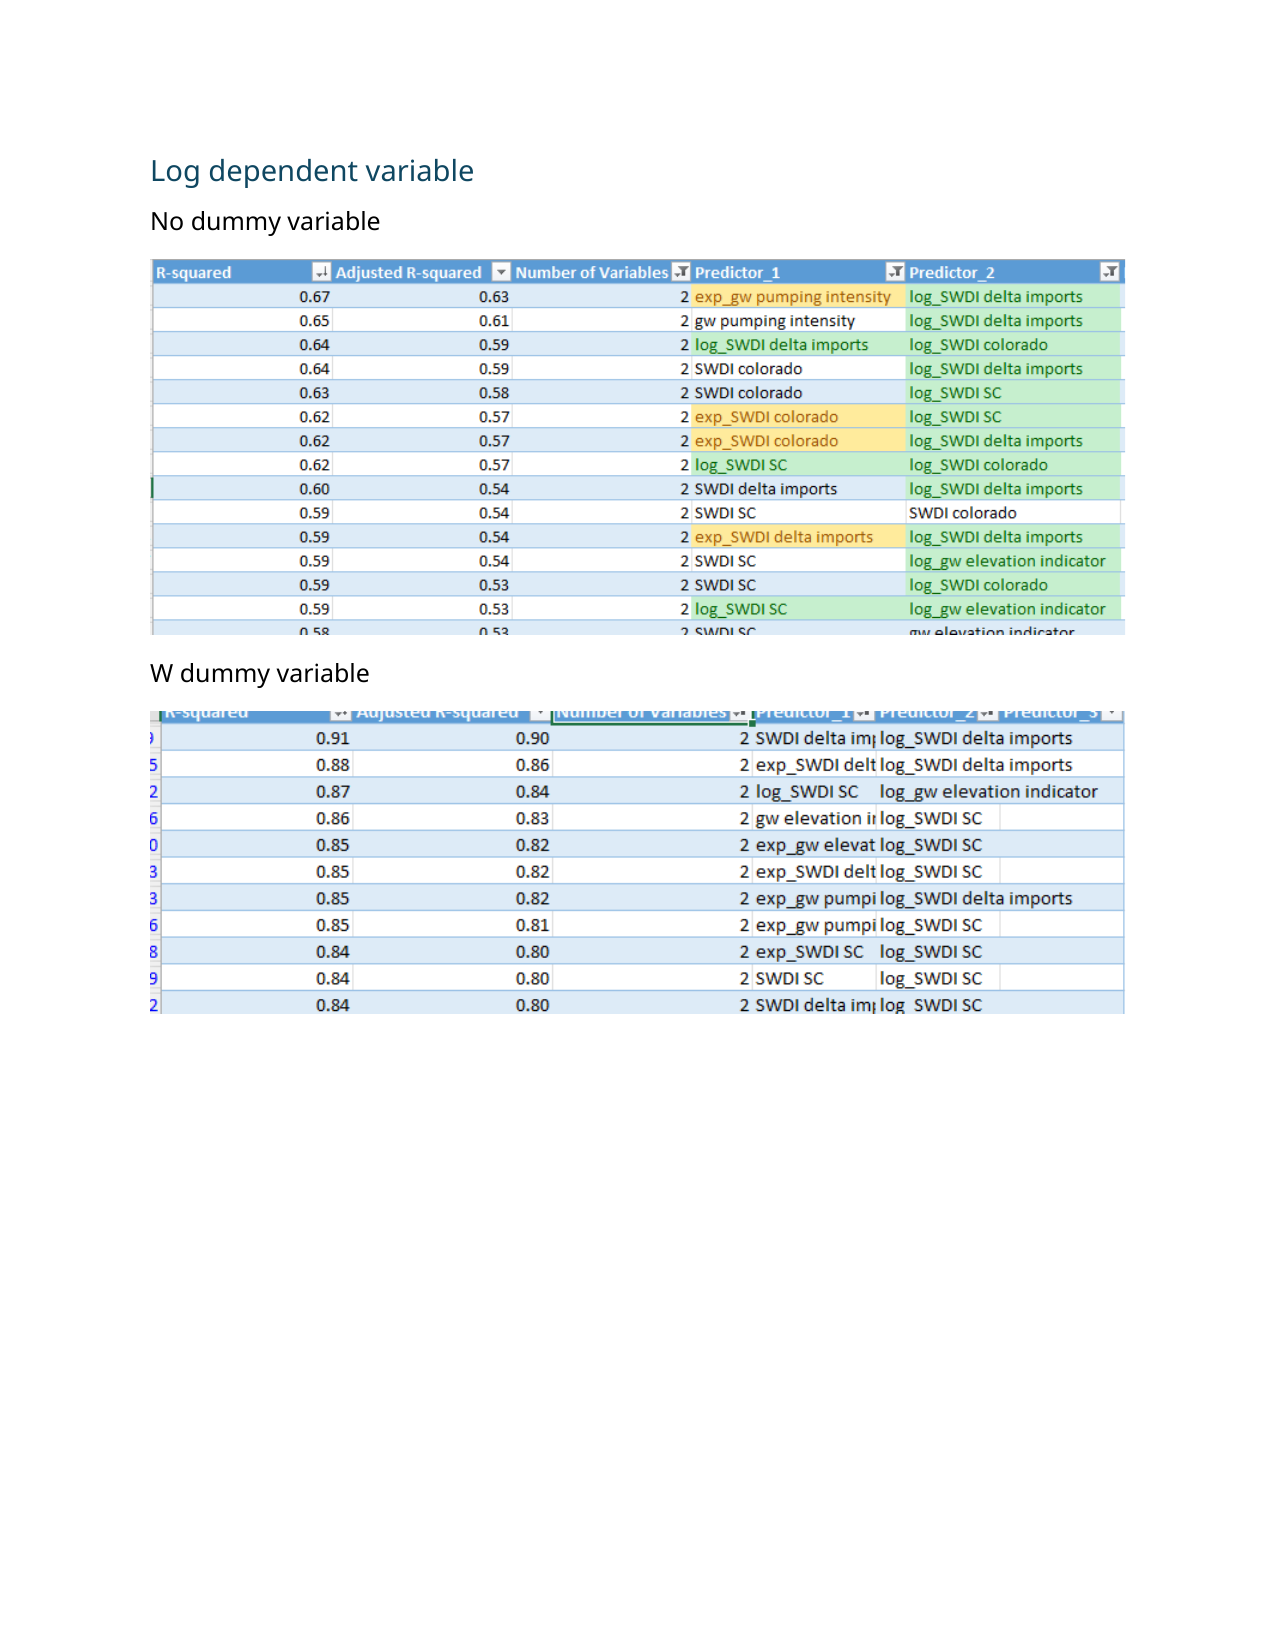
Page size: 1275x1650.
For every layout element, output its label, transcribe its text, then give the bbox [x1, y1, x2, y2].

text No dummy variable [150, 204, 1125, 238]
text W dummy variable [150, 656, 1125, 690]
picture [150, 711, 1125, 1014]
subtitle Log dependent variable [150, 150, 1125, 190]
picture [150, 259, 1125, 635]
